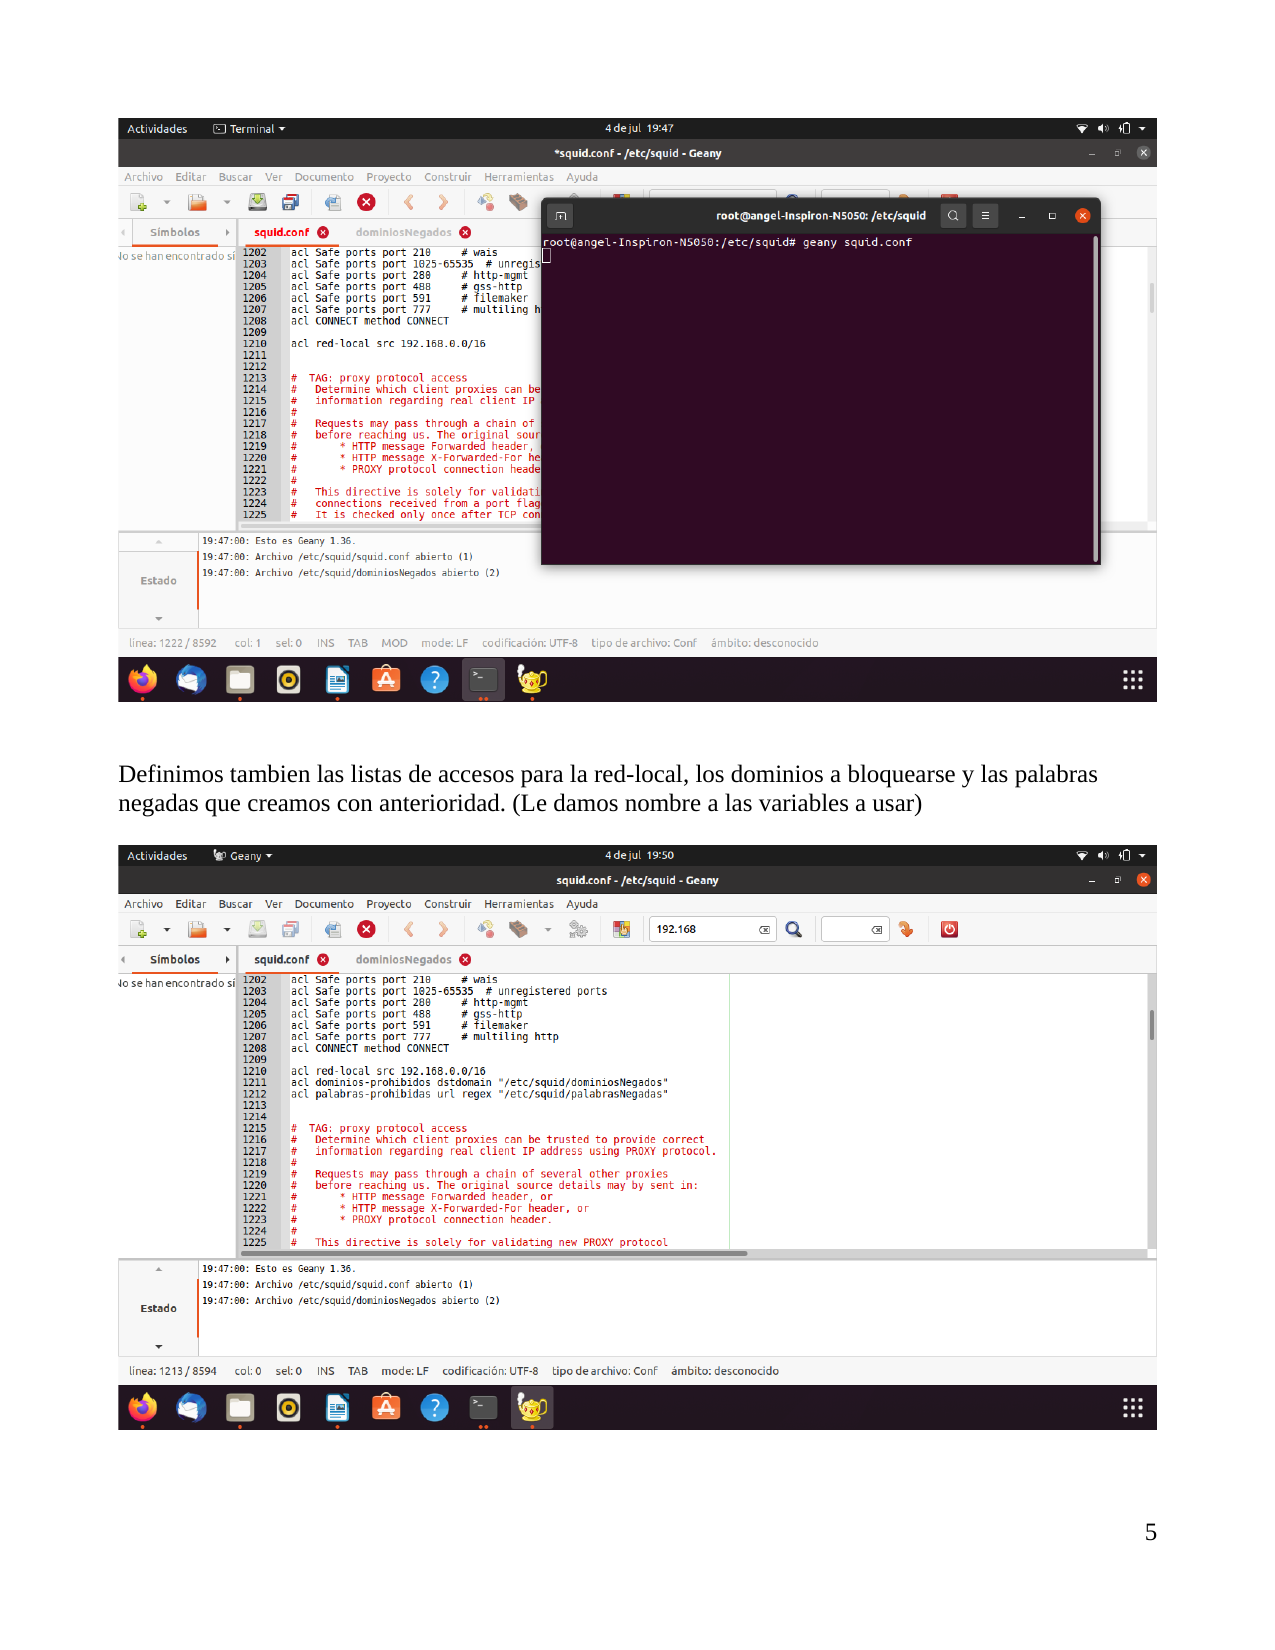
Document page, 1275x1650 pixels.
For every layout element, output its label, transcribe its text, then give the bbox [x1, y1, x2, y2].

picture [118, 845, 1157, 1430]
text Definimos tambien las listas de accesos para la red-local, los dominios a bloquearse y las palabras negadas que creamos con anterioridad. (Le damos nombre a las variables a usar) [118, 759, 1157, 817]
picture [118, 118, 1157, 702]
